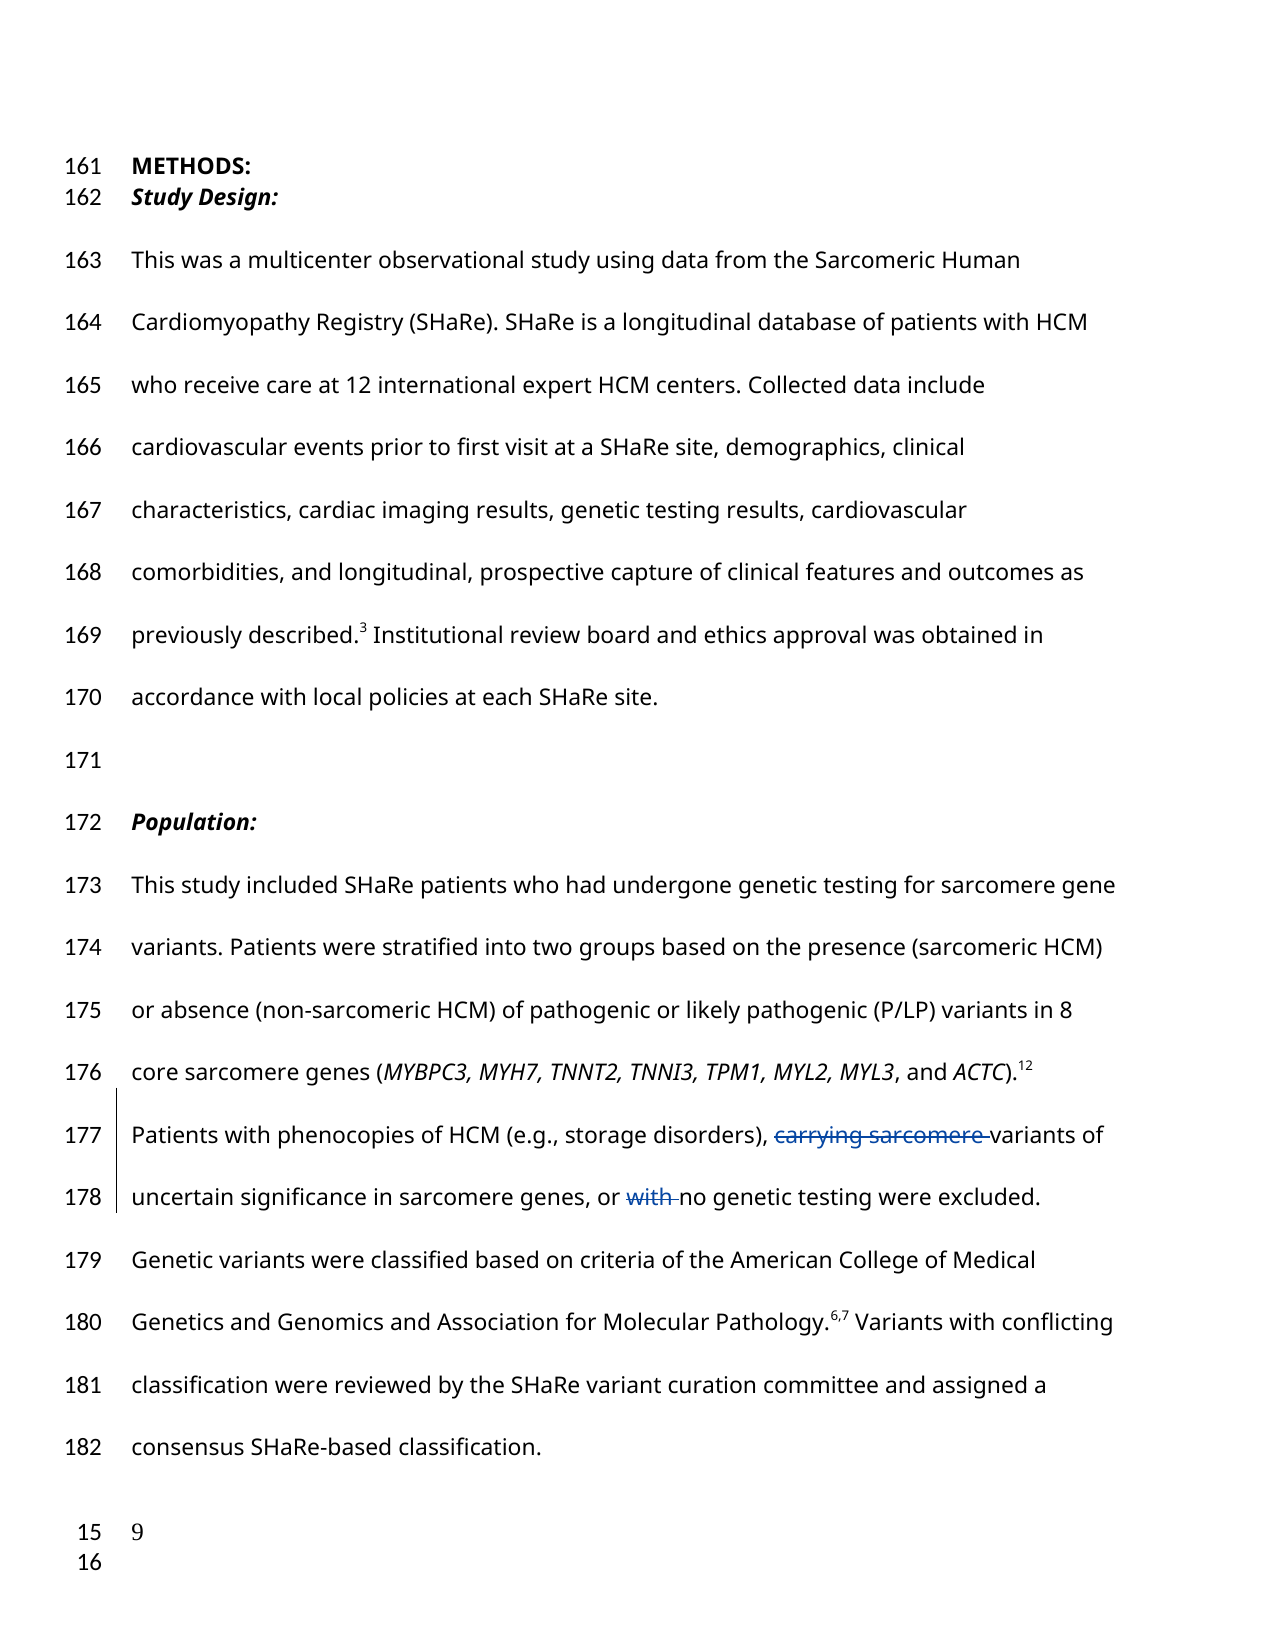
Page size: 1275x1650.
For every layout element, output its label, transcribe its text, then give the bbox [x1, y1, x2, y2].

text This study included SHaRe patients who had undergone genetic testing for sarcomere gene variants. Patients were stratified into two groups based on the presence (sarcomeric HCM) or absence (non-sarcomeric HCM) of pathogenic or likely pathogenic (P/LP) variants in 8 core sarcomere genes (MYBPC3, MYH7, TNNT2, TNNI3, TPM1, MYL2, MYL3, and ACTC).12 Patients with phenocopies of HCM (e.g., storage disorders), variants of uncertain significance in sarcomere genes, or no genetic testing were excluded. Genetic variants were classified based on criteria of the American College of Medical Genetics and Genomics and Association for Molecular Pathology.6,7 Variants with conflicting classification were reviewed by the SHaRe variant curation committee and assigned a consensus SHaRe-based classification. [131, 869, 1125, 1462]
text Study Design: [131, 181, 1125, 212]
text Population: [131, 806, 1125, 837]
text METHODS: [131, 150, 1125, 181]
text This was a multicenter observational study using data from the Sarcomeric Human Cardiomyopathy Registry (SHaRe). SHaRe is a longitudinal database of patients with HCM who receive care at 12 international expert HCM centers. Collected data include cardiovascular events prior to first visit at a SHaRe site, demographics, clinical characteristics, cardiac imaging results, genetic testing results, cardiovascular comorbidities, and longitudinal, prospective capture of clinical features and outcomes as previously described.3 Institutional review board and ethics approval was obtained in accordance with local policies at each SHaRe site. [131, 244, 1125, 712]
